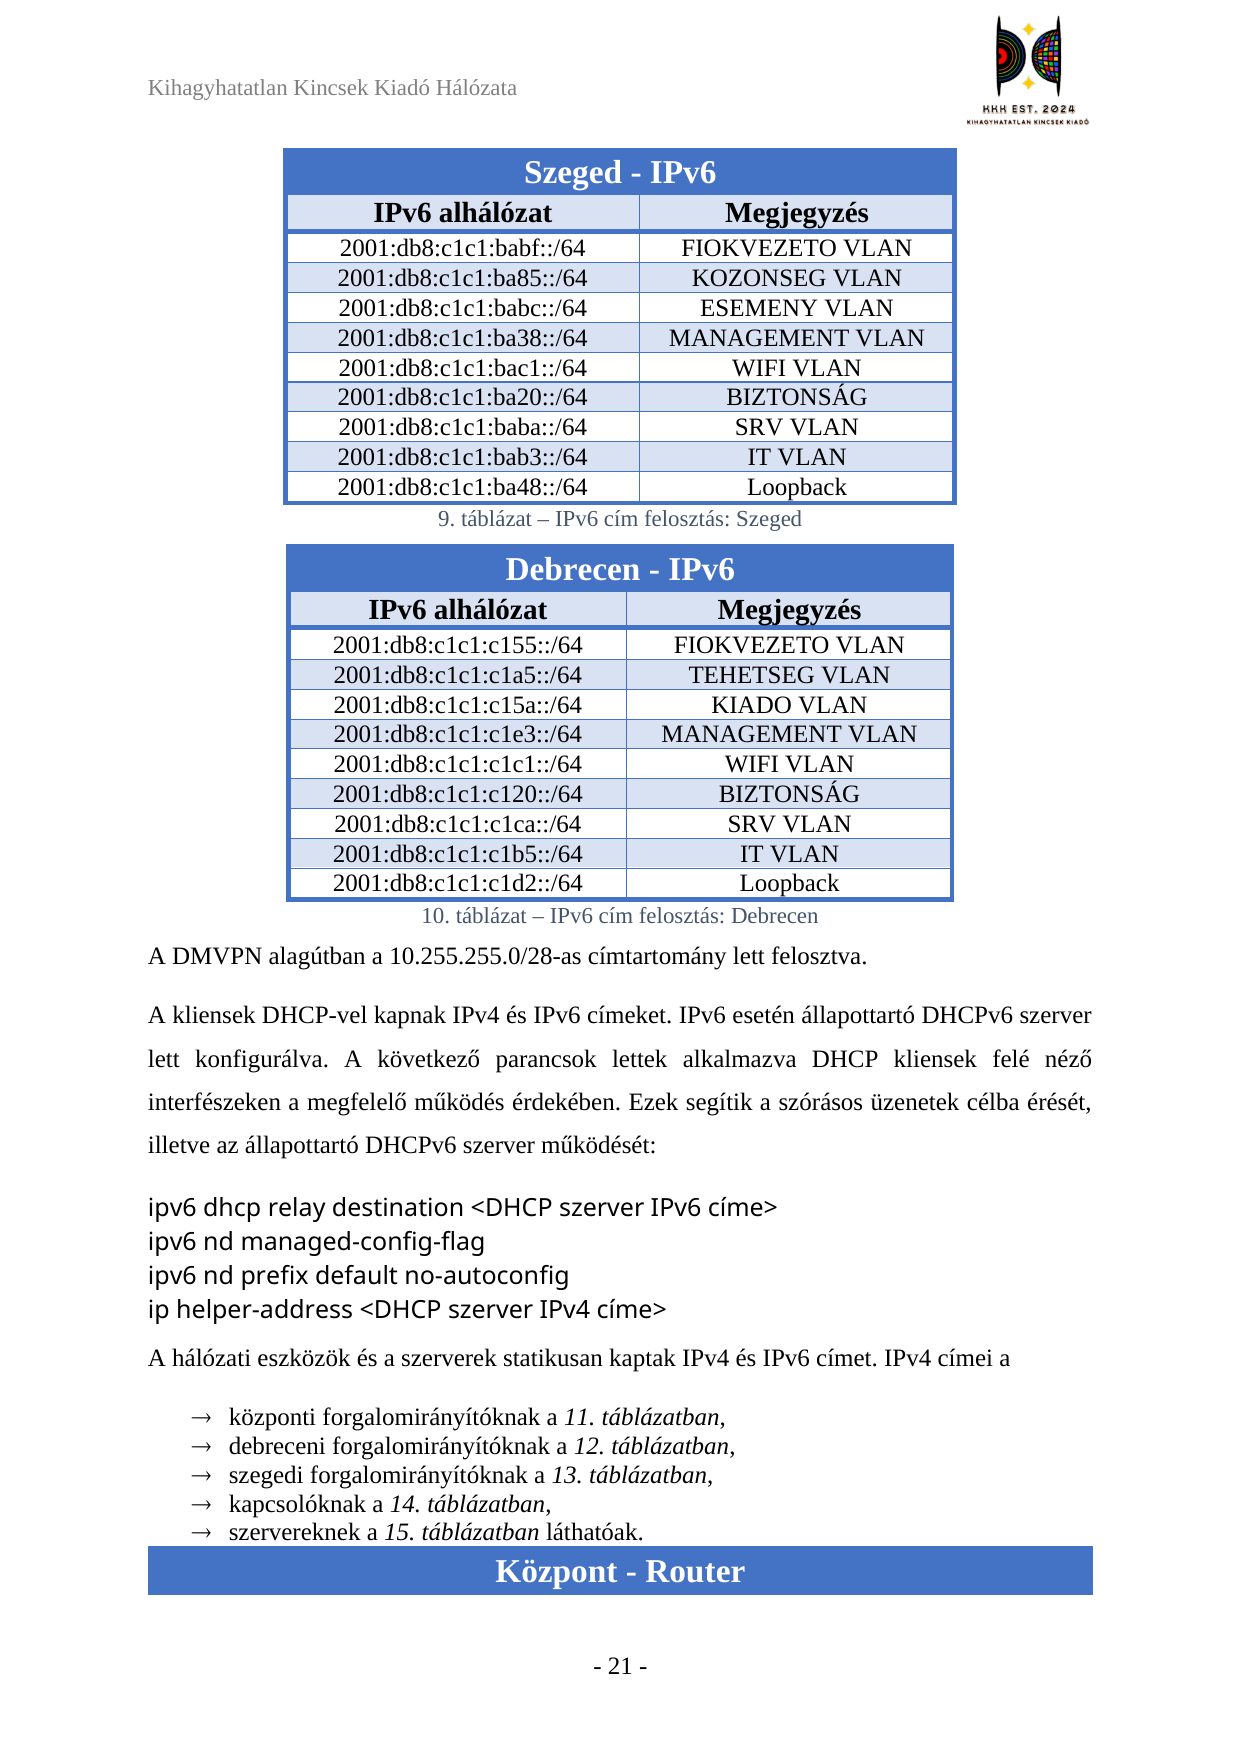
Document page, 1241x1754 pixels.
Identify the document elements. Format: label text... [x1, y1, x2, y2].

text 9. táblázat – IPv6 cím felosztás: Szeged [148, 505, 1093, 532]
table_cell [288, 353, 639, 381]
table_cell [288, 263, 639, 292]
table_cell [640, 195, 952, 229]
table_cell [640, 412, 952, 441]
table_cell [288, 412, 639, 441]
picture [958, 4, 1094, 130]
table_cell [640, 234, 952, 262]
list szegedi forgalomirányítóknak a 13. táblázatban, [191, 1460, 1093, 1489]
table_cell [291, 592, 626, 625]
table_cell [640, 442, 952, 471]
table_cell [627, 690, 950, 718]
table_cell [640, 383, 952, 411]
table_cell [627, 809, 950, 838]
list szervereknek a 15. táblázatban láthatóak. [191, 1517, 1093, 1546]
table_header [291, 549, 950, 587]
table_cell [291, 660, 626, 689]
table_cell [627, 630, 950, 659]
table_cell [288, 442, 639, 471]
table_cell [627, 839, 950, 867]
text ipv6 dhcp relay destination <DHCP szerver IPv6 címe> [148, 1190, 1093, 1224]
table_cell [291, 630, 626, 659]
list debreceni forgalomirányítóknak a 12. táblázatban, [191, 1431, 1093, 1460]
text ipv6 nd prefix default no-autoconfig [148, 1258, 1093, 1292]
text A hálózati eszközök és a szerverek statikusan kaptak IPv4 és IPv6 címet. IPv4 címei a [148, 1343, 1093, 1371]
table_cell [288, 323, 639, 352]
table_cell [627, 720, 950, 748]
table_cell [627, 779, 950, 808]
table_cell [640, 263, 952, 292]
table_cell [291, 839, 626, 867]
text A kliensek DHCP-vel kapnak IPv4 és IPv6 címeket. IPv6 esetén állapottartó DHCPv6 szerver lett konfigurálva. A következő parancsok lettek alkalmazva DHCP kliensek felé néző interfészeken a megfelelő működés érdekében. Ezek segítik a szórásos üzenetek célba érését, illetve az állapottartó DHCPv6 szerver működését: [148, 1001, 1093, 1159]
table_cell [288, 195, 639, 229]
text A DMVPN alagútban a 10.255.255.0/28-as címtartomány lett felosztva. [148, 941, 1093, 969]
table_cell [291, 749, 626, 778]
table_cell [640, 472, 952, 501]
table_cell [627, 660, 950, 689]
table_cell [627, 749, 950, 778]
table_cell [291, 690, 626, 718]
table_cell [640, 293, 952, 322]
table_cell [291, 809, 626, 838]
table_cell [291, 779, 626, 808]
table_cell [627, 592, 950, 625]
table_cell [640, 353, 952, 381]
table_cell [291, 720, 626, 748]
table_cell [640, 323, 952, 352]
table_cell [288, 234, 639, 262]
text ipv6 nd managed-config-flag [148, 1224, 1093, 1258]
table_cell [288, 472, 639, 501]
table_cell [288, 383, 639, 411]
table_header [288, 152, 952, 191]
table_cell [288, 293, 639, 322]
list kapcsolóknak a 14. táblázatban, [191, 1489, 1093, 1517]
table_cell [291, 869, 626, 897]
text ip helper-address <DHCP szerver IPv4 címe> [148, 1292, 1093, 1326]
list központi forgalomirányítóknak a 11. táblázatban, [191, 1402, 1093, 1431]
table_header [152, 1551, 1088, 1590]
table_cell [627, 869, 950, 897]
text 10. táblázat – IPv6 cím felosztás: Debrecen [148, 902, 1093, 928]
